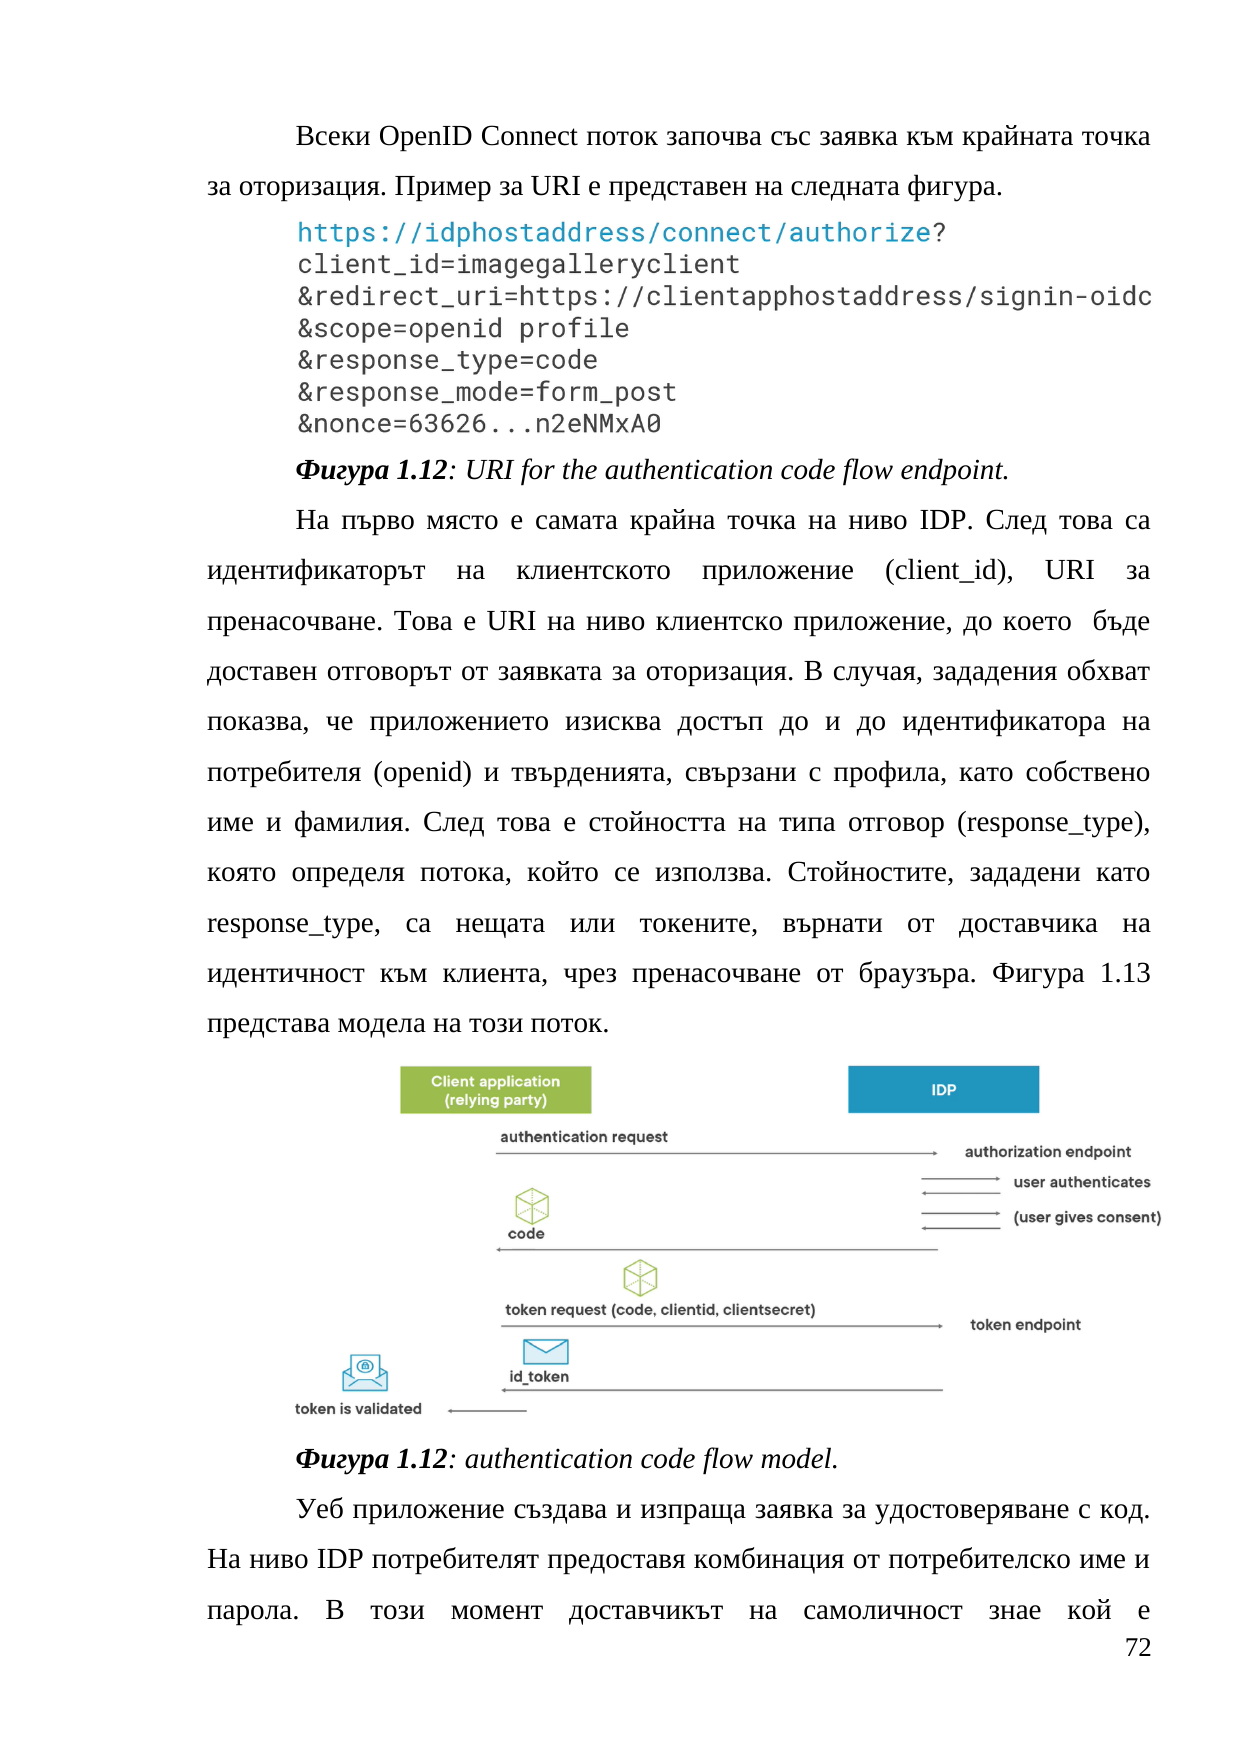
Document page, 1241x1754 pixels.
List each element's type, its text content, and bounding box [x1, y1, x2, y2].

text Фигура 1.12: authentication code flow model. [207, 1441, 1152, 1474]
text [207, 1491, 1152, 1625]
picture [295, 1055, 1166, 1424]
text Всеки OpenID Connect поток започва със заявка към крайната точка за оторизация. Пример за URI е представен на следната фигура. [207, 118, 1152, 202]
picture [295, 218, 1155, 436]
text На първо място е самата крайна точка на ниво IDP. След това са идентификаторът на клиентското приложение (client_id), URI за пренасочване. Това е URI на ниво клиентско приложение, до което бъде доставен отговорът от заявката за оторизация. В случая, зададения обхват показва, че приложението изисква достъп до и до идентификатора на потребителя (openid) и твърденията, свързани с профила, като собствено име и фамилия. След това е стойността на типа отговор (response_type), която определя потока, който се използва. Стойностите, зададени като response_type, са нещата или токените, върнати от доставчика на идентичност към клиента, чрез пренасочване от браузъра. Фигура 1.13 представа модела на този поток. [207, 502, 1152, 1039]
text Фигура 1.12: URI for the authentication code flow endpoint. [207, 452, 1152, 485]
